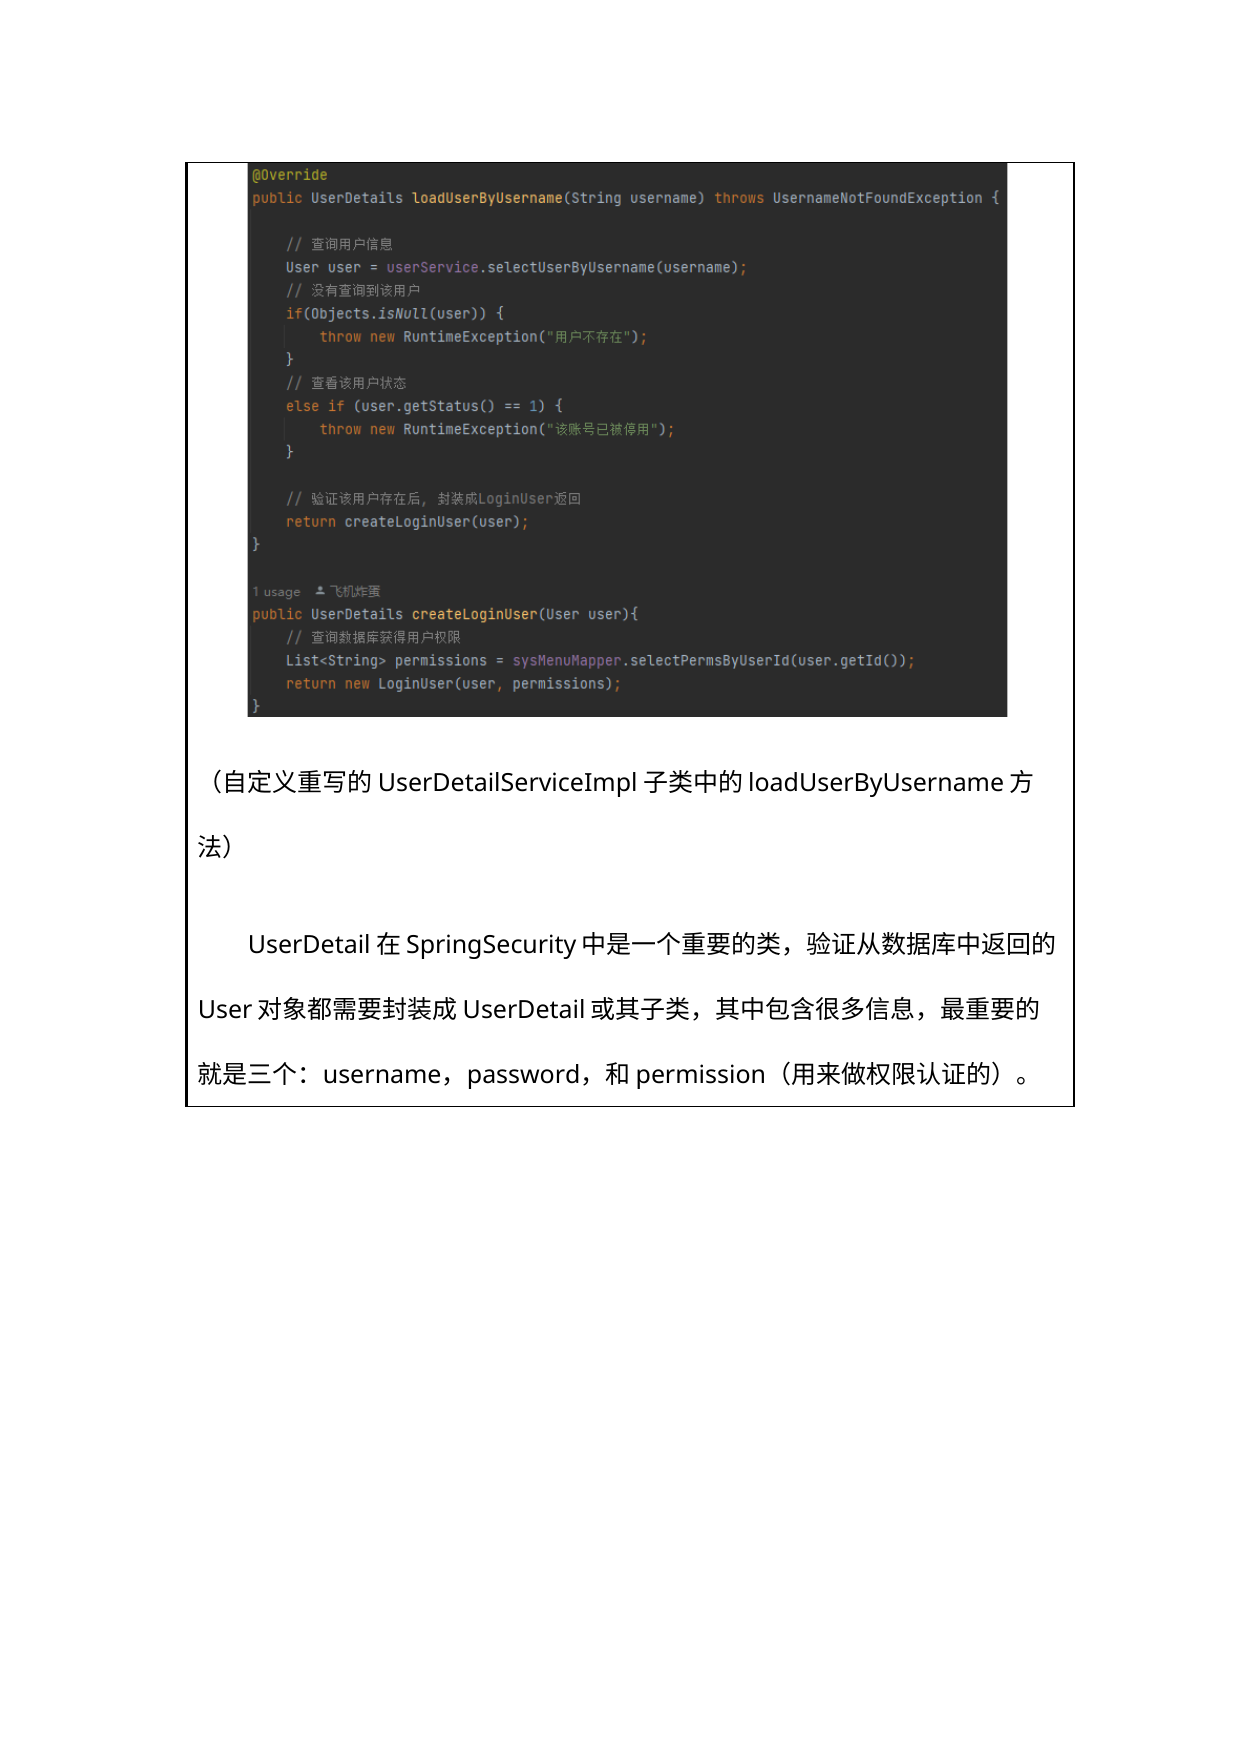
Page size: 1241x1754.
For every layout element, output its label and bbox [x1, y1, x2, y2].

table_cell [188, 163, 1073, 1106]
picture [247, 163, 1008, 717]
